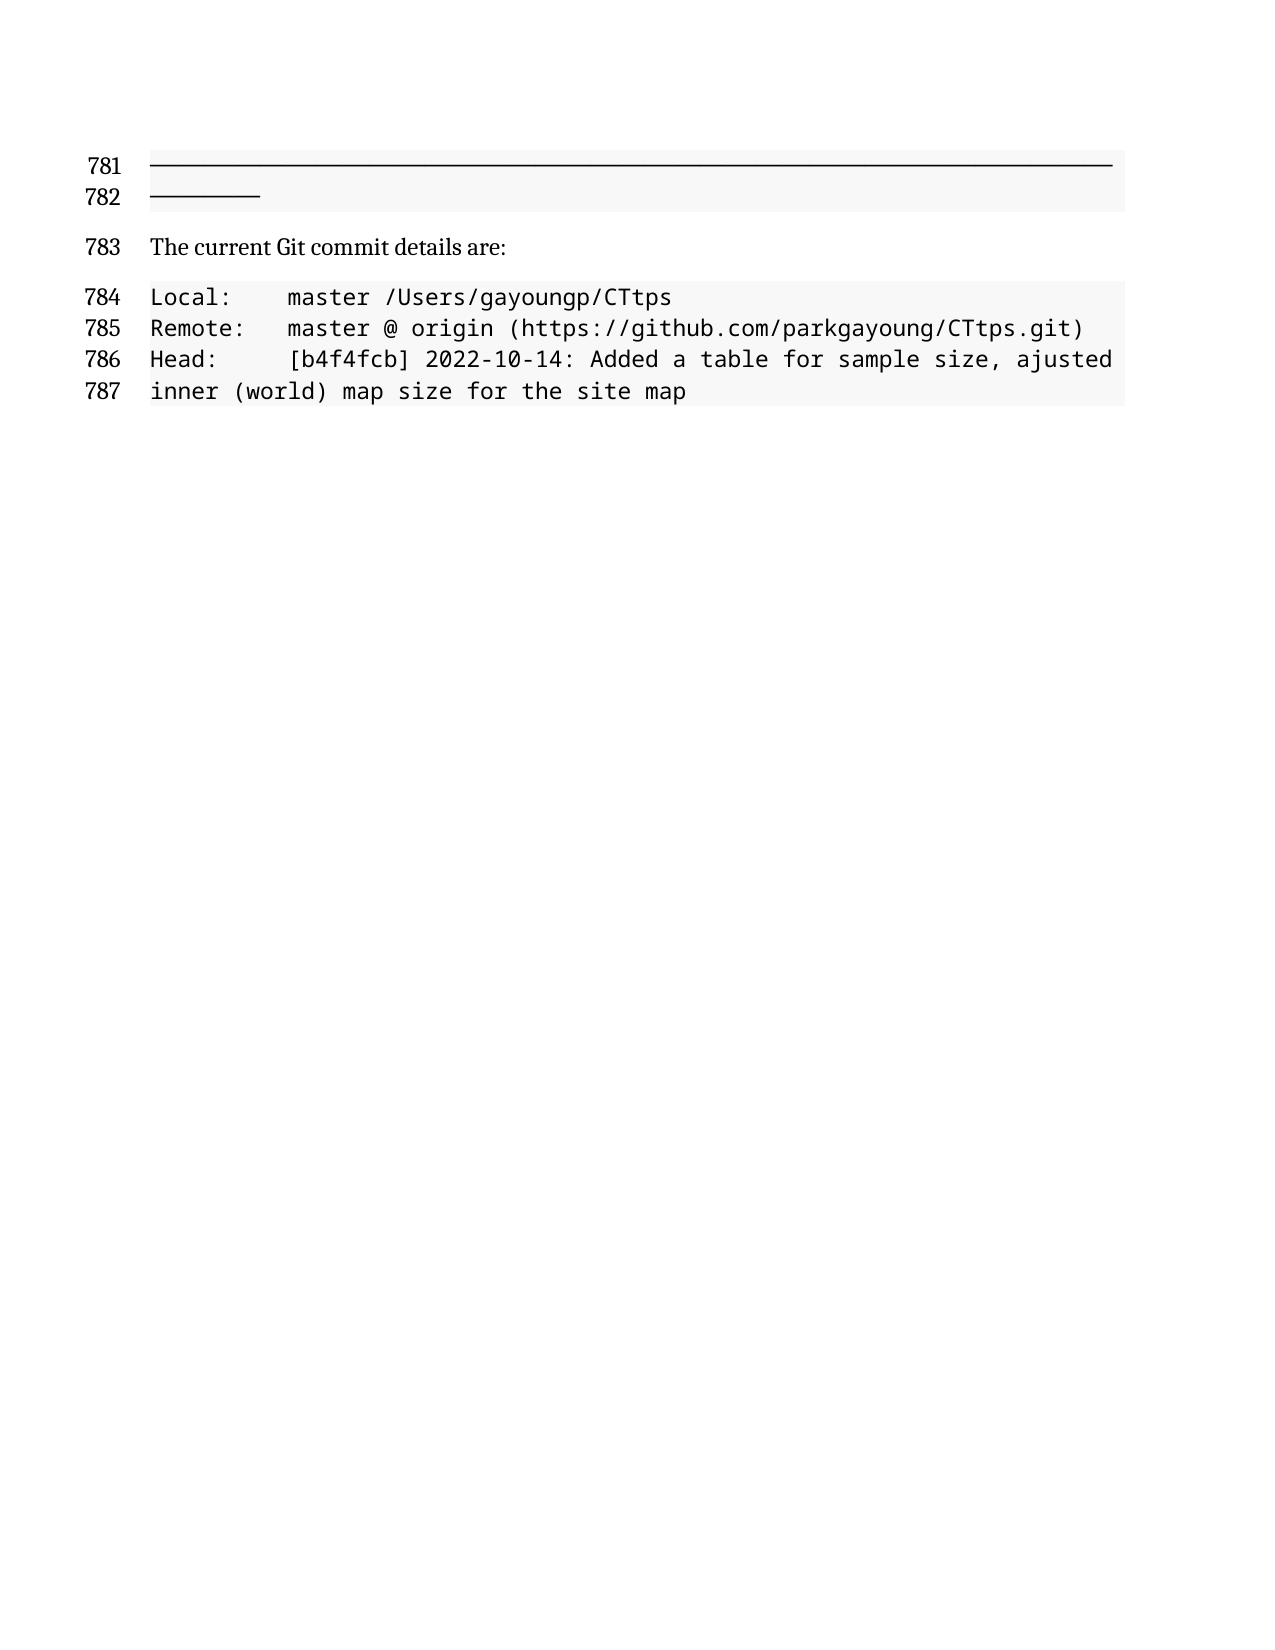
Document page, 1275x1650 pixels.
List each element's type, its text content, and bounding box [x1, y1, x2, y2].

text Local: master /Users/gayoungp/CTtps Remote: master @ origin (https://github.com/parkgayoung/CTtps.git) Head: [b4f4fcb] 2022-10-14: Added a table for sample size, ajusted inner (world) map size for the site map [150, 281, 1125, 406]
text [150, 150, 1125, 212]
text The current Git commit details are: [150, 233, 1125, 262]
